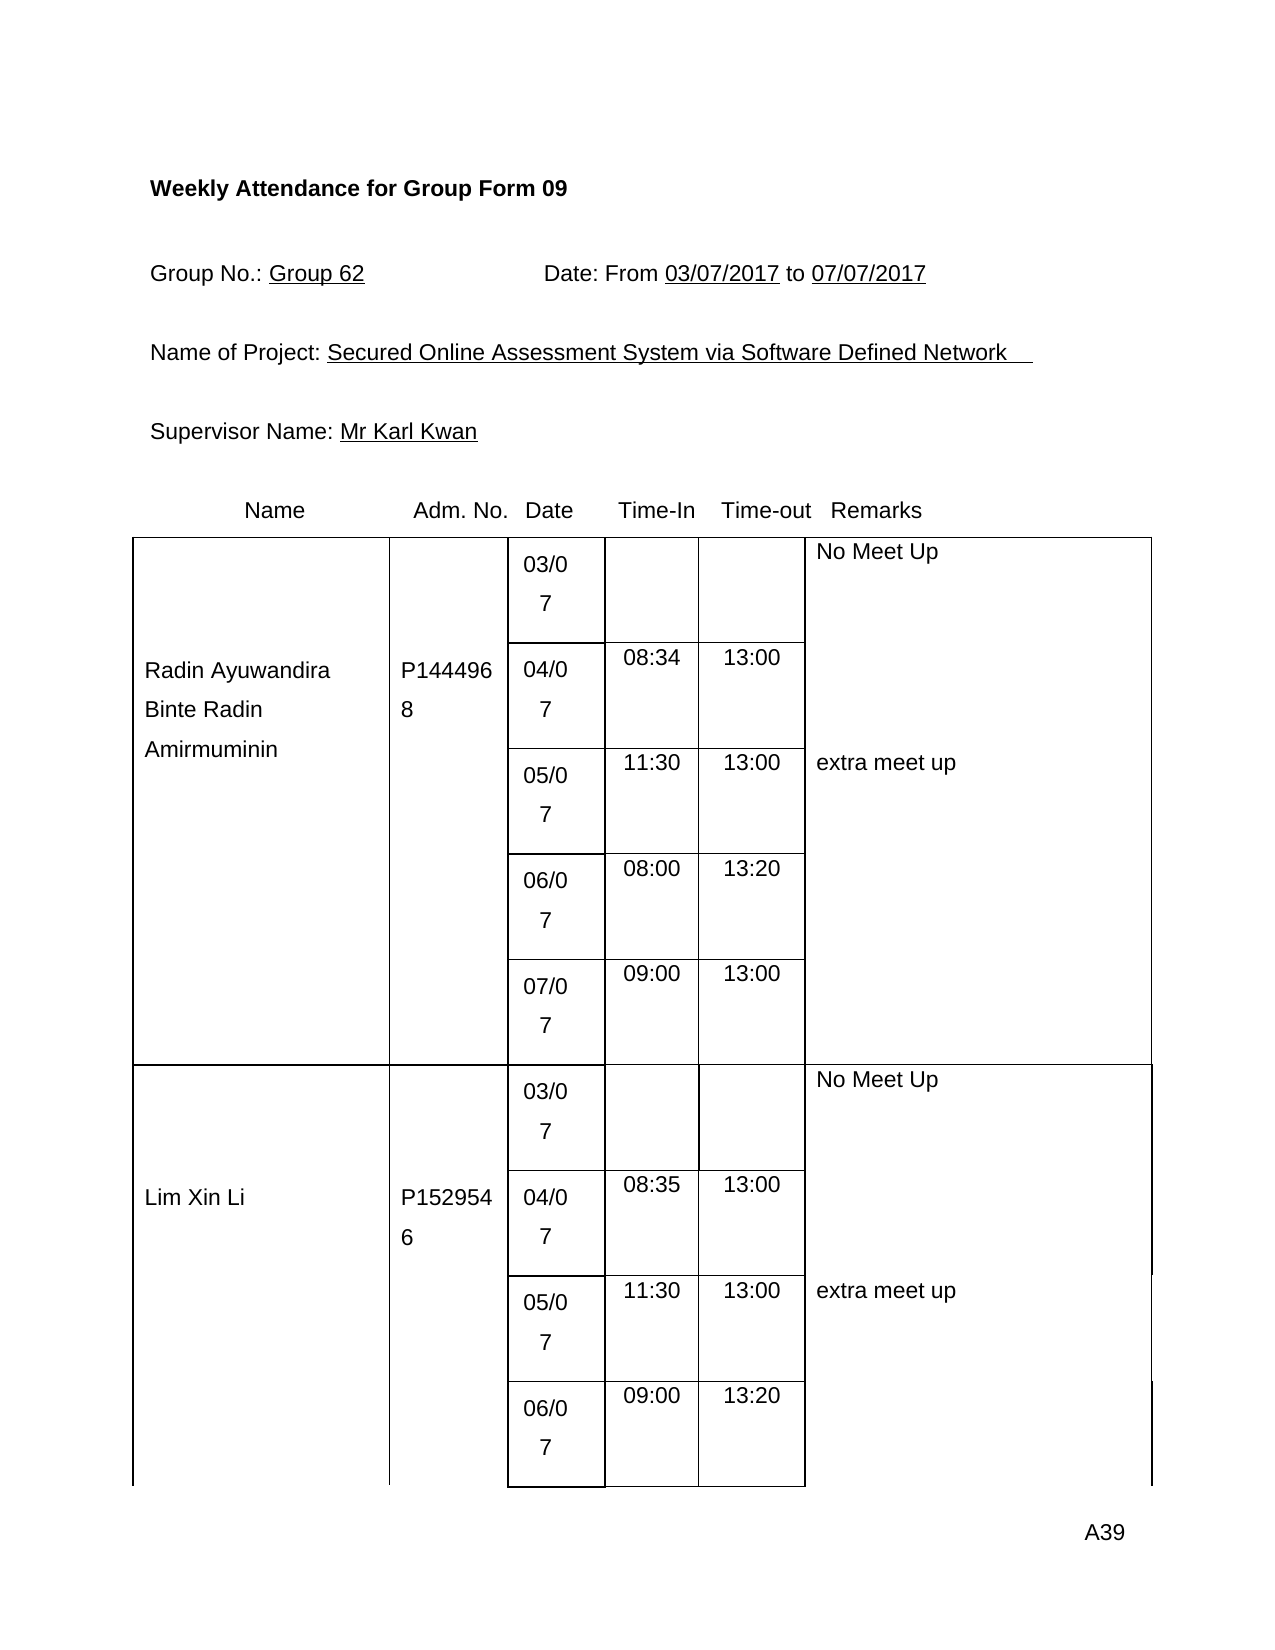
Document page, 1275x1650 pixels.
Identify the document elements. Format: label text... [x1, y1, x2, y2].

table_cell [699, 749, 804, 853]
text Supervisor Name: Mr Karl Kwan [150, 418, 1237, 444]
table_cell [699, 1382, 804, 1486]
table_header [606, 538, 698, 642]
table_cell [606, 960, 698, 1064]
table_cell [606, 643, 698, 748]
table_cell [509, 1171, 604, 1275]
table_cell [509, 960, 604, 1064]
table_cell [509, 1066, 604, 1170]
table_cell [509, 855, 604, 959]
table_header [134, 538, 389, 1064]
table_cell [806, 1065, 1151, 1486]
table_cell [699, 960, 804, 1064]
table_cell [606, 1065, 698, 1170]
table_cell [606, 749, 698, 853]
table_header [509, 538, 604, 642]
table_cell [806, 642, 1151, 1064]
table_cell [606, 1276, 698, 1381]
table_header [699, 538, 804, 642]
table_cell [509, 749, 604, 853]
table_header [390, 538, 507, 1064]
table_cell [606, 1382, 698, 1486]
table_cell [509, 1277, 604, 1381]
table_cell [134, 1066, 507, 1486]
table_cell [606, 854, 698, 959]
subtitle Weekly Attendance for Group Form 09 [150, 175, 1125, 201]
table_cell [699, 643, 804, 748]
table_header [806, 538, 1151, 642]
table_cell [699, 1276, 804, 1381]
text Group No.: Group 62 Date: From 03/07/2017 to 07/07/2017 [150, 260, 1237, 287]
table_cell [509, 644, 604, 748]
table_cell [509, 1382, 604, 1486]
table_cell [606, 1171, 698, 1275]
text Name of Project: Secured Online Assessment System via Software Defined Network [150, 339, 1237, 366]
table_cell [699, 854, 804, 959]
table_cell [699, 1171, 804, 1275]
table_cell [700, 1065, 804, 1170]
text Name Adm. No. Date Time-In Time-out Remarks [225, 497, 1181, 523]
